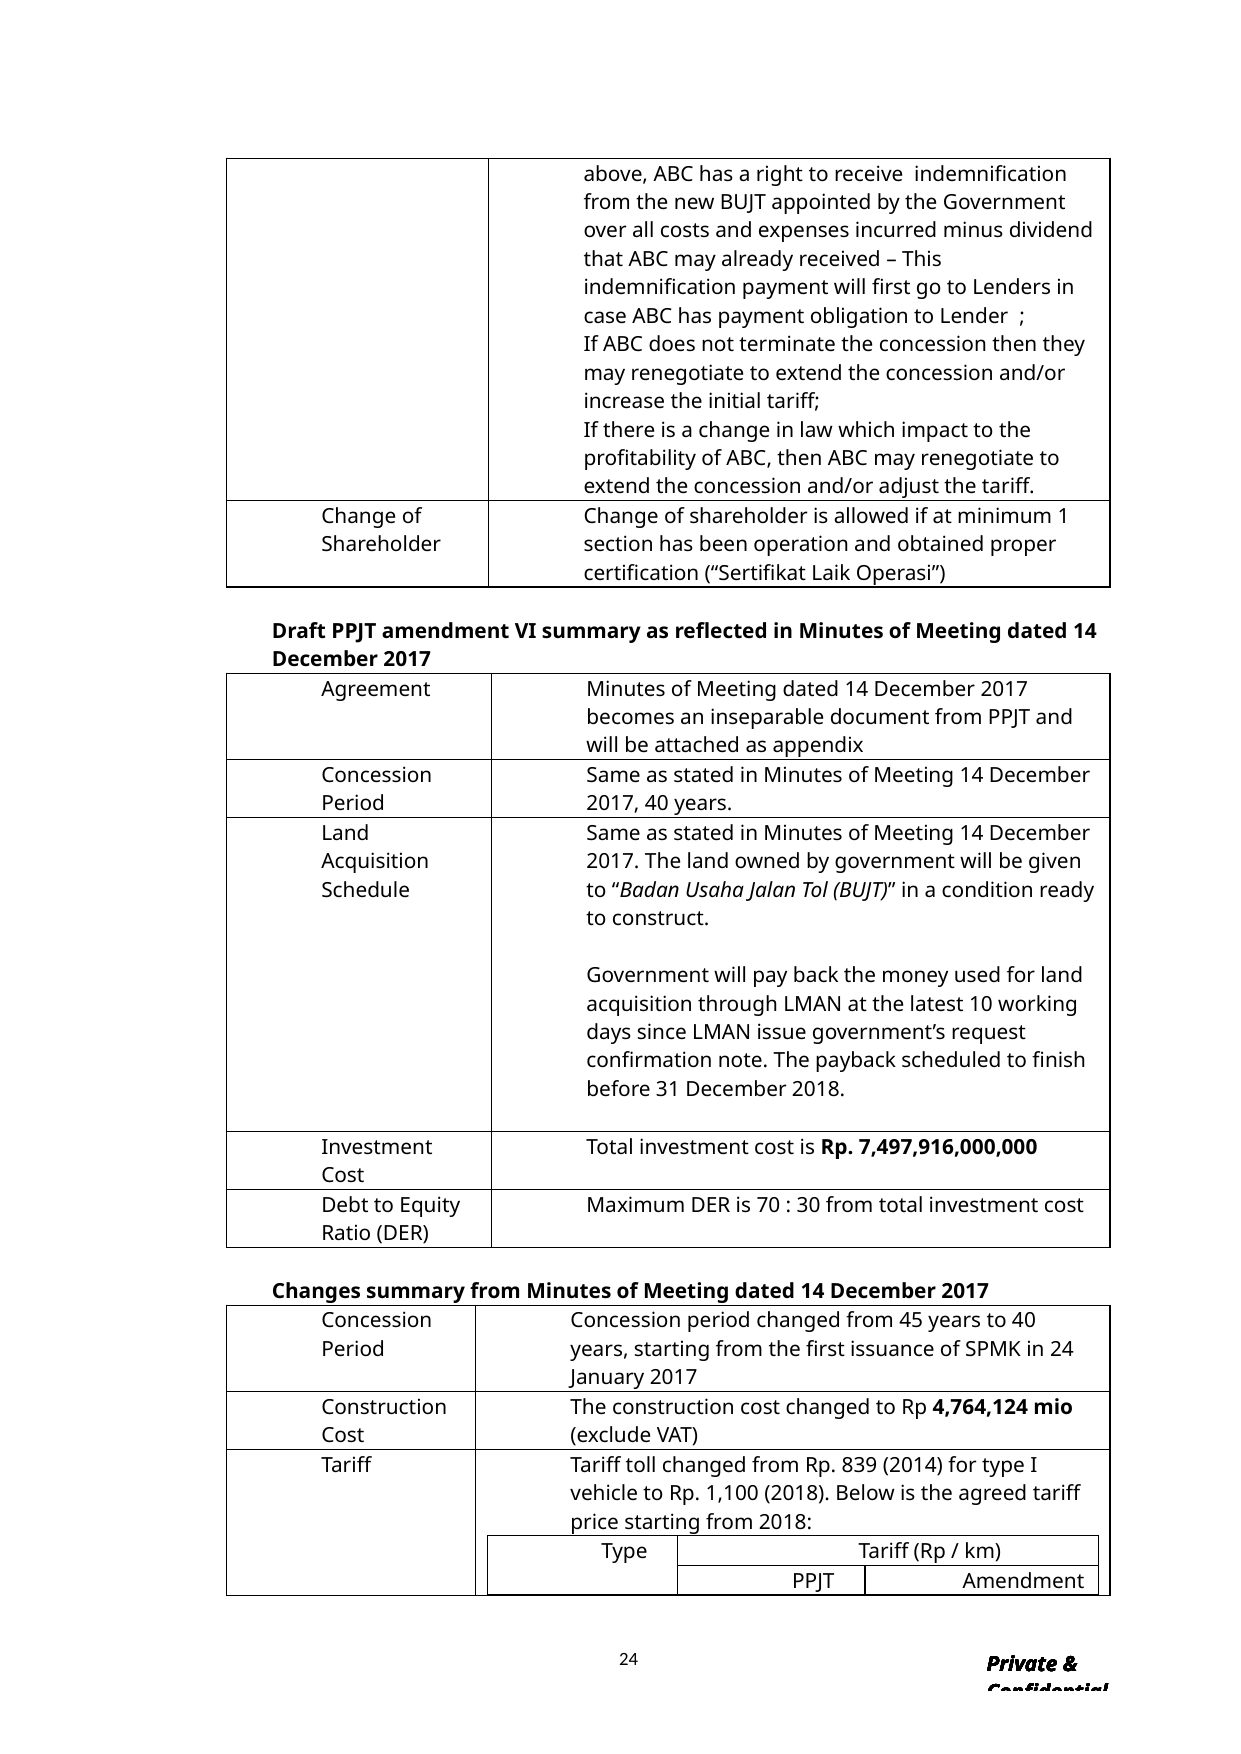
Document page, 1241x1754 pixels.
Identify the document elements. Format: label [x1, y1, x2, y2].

table_header [177, 147, 1122, 1607]
